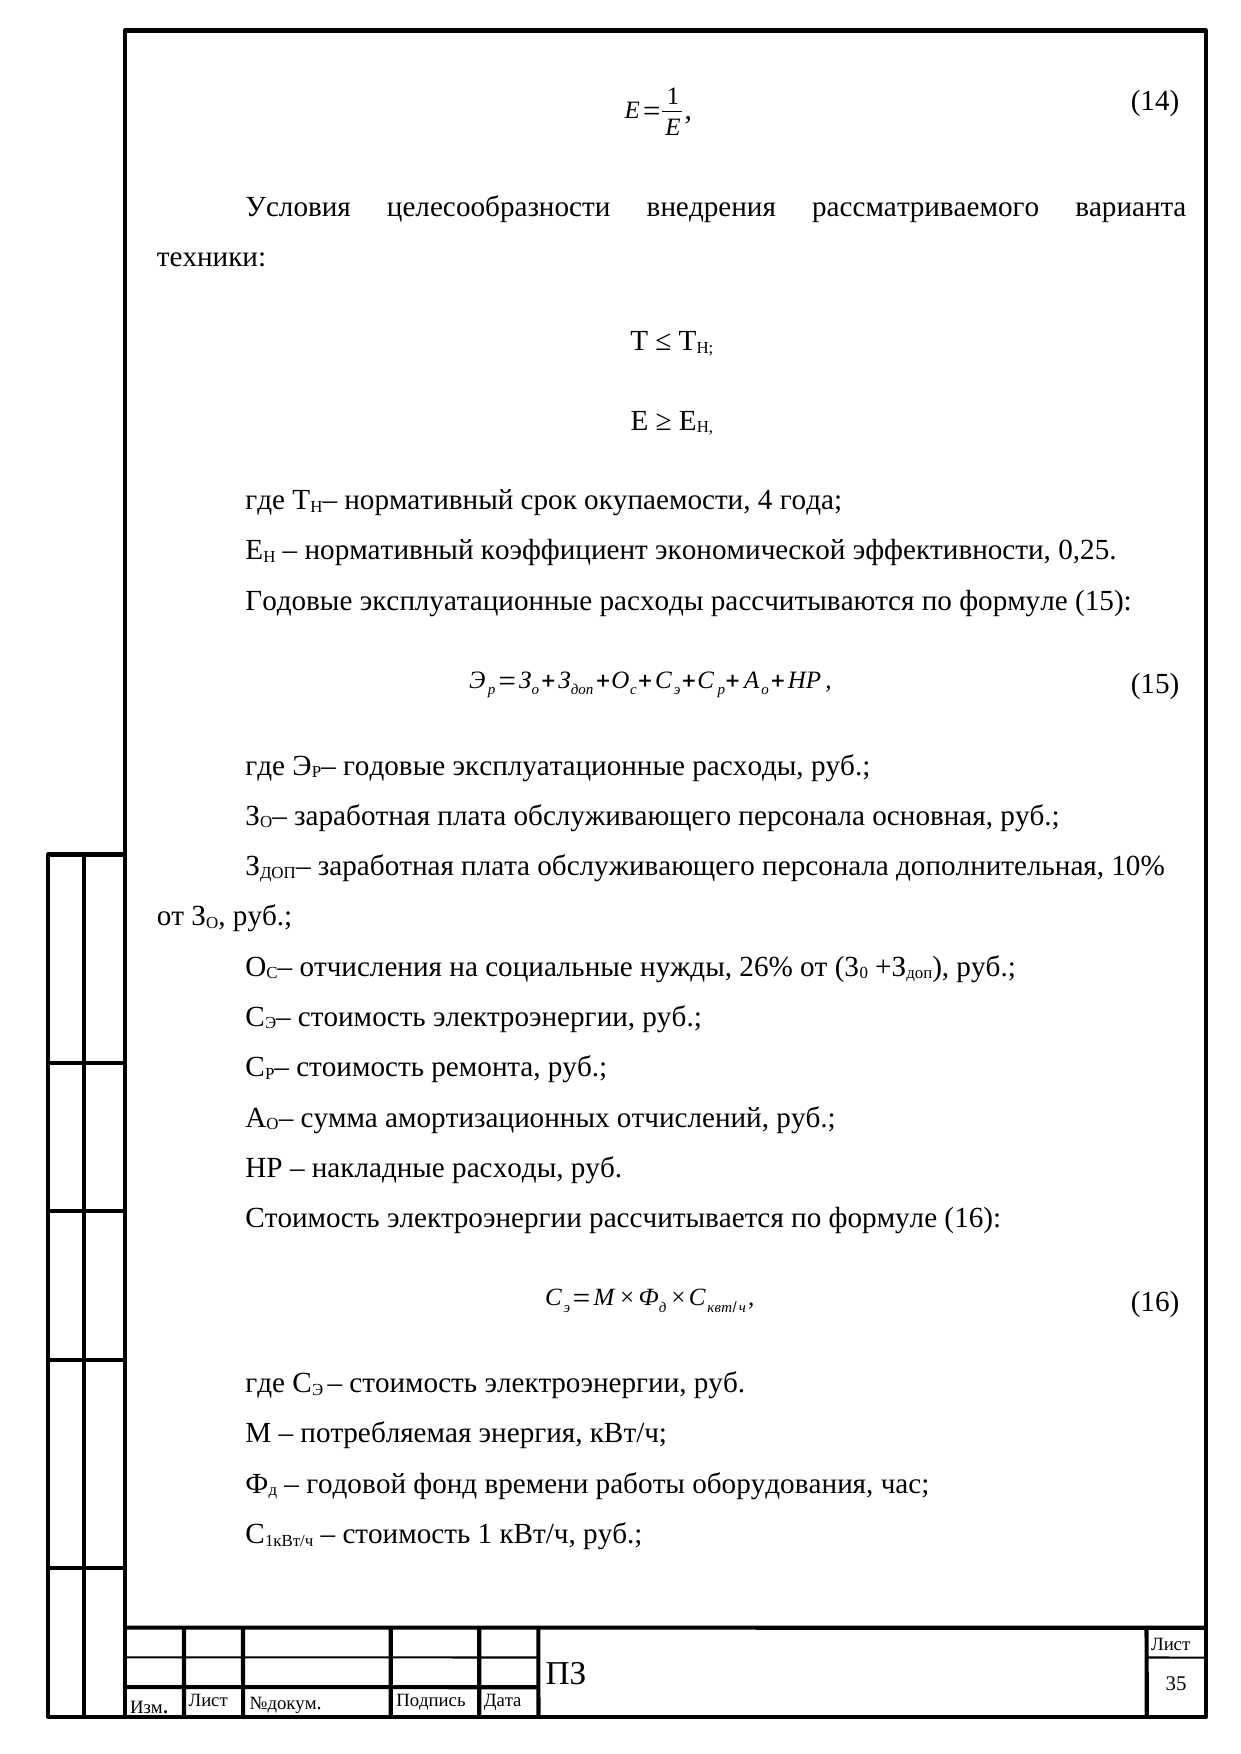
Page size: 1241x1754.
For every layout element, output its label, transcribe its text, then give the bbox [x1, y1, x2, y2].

text СР– стоимость ремонта, руб.; [157, 1049, 1187, 1083]
text СЭ– стоимость электроэнергии, руб.; [157, 999, 1187, 1033]
table_header [145, 1284, 1119, 1332]
text ОС– отчисления на социальные нужды, 26% от (30 +Здоп), руб.; [157, 949, 1187, 982]
table_header (15) [1119, 666, 1193, 714]
text АО– сумма амортизационных отчислений, руб.; [157, 1100, 1187, 1133]
text ЕН – нормативный коэффициент экономической эффективности, 0,25. [157, 532, 1187, 566]
text Е ≥ ЕН, [157, 403, 1187, 436]
text Т ≤ ТН; [157, 323, 1187, 357]
text где ТН– нормативный срок окупаемости, 4 года; [157, 482, 1187, 516]
text где ЭР– годовые эксплуатационные расходы, руб.; [157, 748, 1187, 781]
table_header (14) [1119, 83, 1193, 156]
table_header , [145, 83, 1119, 156]
text где СЭ – стоимость электроэнергии, руб. [157, 1365, 1187, 1399]
text ЗДОП– заработная плата обслуживающего персонала дополнительная, 10% от ЗО, руб.; [157, 848, 1187, 932]
table_header (16) [1119, 1284, 1193, 1332]
table_header [145, 666, 1119, 714]
text С1кВт/ч – стоимость 1 кВт/ч, руб.; [157, 1516, 1187, 1550]
text Стоимость электроэнергии рассчитывается по формуле (16): [157, 1200, 1187, 1234]
text Фд – годовой фонд времени работы оборудования, час; [157, 1466, 1187, 1499]
text НР – накладные расходы, руб. [157, 1150, 1187, 1184]
text ЗО– заработная плата обслуживающего персонала основная, руб.; [157, 798, 1187, 831]
text Условия целесообразности внедрения рассматриваемого варианта техники: [157, 189, 1187, 273]
text Годовые эксплуатационные расходы рассчитываются по формуле (15): [157, 583, 1187, 616]
text М – потребляемая энергия, кВт/ч; [157, 1416, 1187, 1449]
